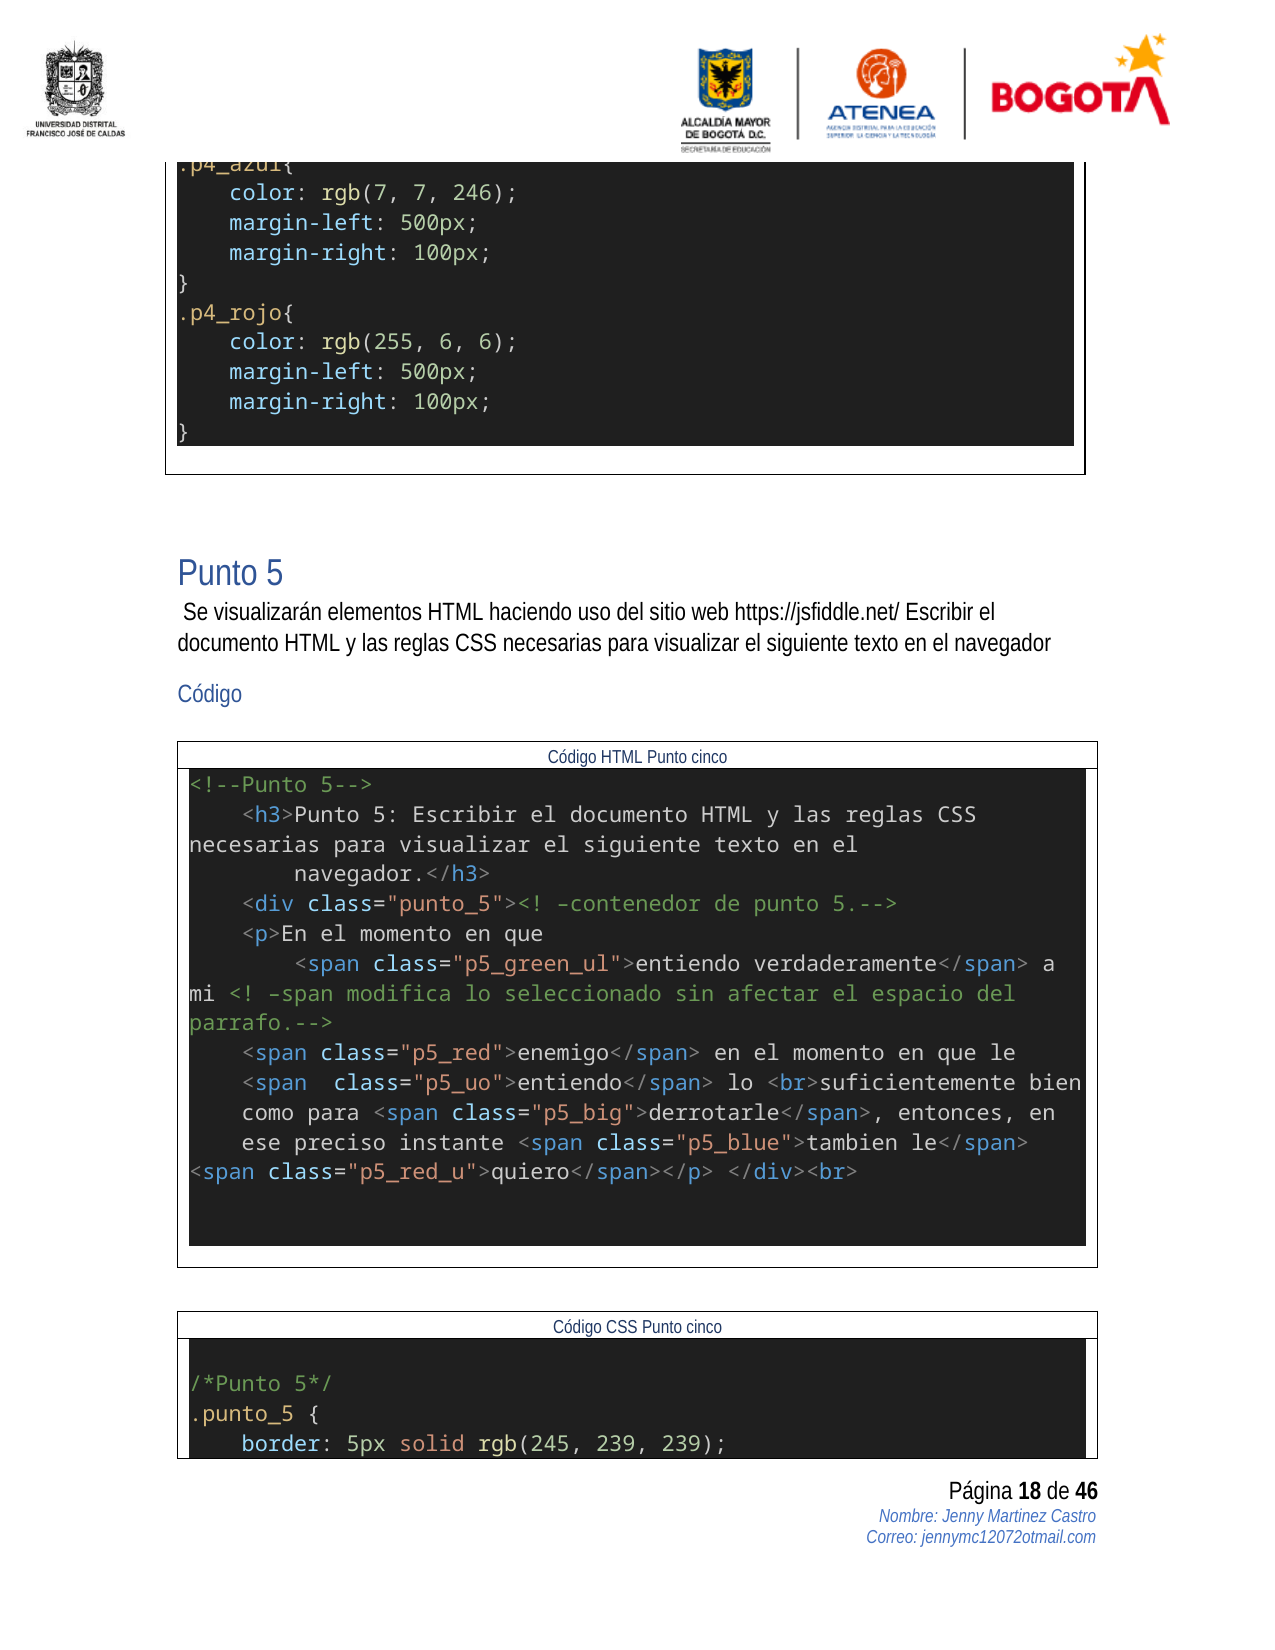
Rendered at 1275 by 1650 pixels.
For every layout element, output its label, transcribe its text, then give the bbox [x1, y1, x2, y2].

table_header Código CSS Punto cinco [178, 1312, 1097, 1337]
subtitle Código [177, 679, 1098, 708]
picture [0, 20, 1255, 161]
table_cell /*Punto 4*/ .p4_azul{ color: rgb(7, 7, 246); margin-left: 500px; margin-right: 100px; } .p4_rojo{ color: rgb(255, 6, 6); margin-left: 500px; margin-right: 100px; } [166, 161, 1084, 474]
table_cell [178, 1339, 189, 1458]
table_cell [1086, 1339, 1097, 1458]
table_header Código HTML Punto cinco [178, 742, 1097, 768]
subtitle Punto 5 [177, 550, 1098, 593]
text Se visualizarán elementos HTML haciendo uso del sitio web https://jsfiddle.net/ Escribir el documento HTML y las reglas CSS necesarias para visualizar el siguiente texto en el navegador [177, 597, 1098, 656]
table_cell <!--Punto 5--> <h3>Punto 5: Escribir el documento HTML y las reglas CSS necesarias para visualizar el siguiente texto en el navegador.</h3> <div class="punto_5"><! –contenedor de punto 5.--> <p>En el momento en que <span class="p5_green_ul">entiendo verdaderamente</span> a mi <! –span modifica lo seleccionado sin afectar el espacio del parrafo.--> <span class="p5_red">enemigo</span> en el momento en que le <span class="p5_uo">entiendo</span> lo <br>suficientemente bien como para <span class="p5_big">derrotarle</span>, entonces, en ese preciso instante <span class="p5_blue">tambien le</span> <span class="p5_red_u">quiero</span></p> </div><br> [178, 769, 1097, 1267]
